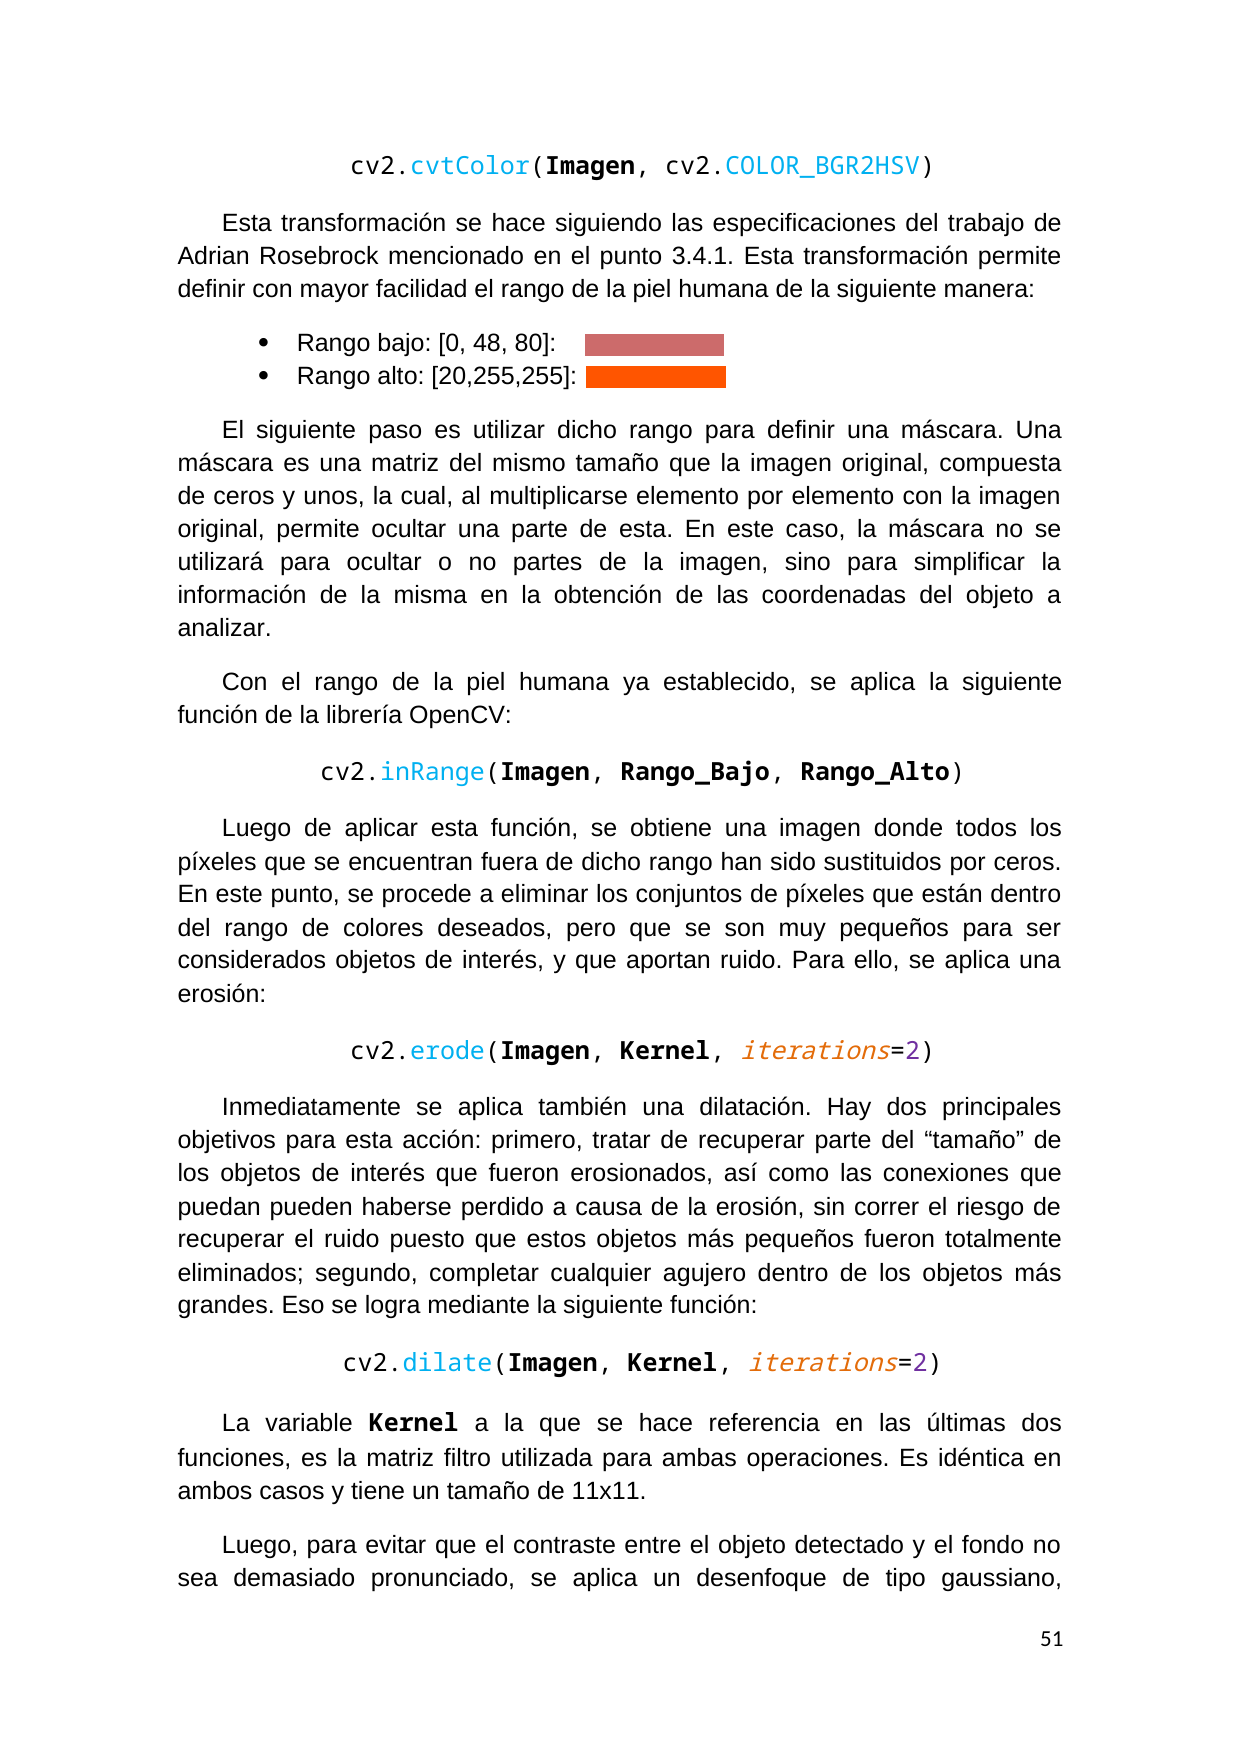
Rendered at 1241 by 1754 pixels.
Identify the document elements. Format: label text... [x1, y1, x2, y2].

text cv2.dilate(Imagen, Kernel, iterations=2) [177, 1344, 1063, 1378]
text Luego de aplicar esta función, se obtiene una imagen donde todos los píxeles que se encuentran fuera de dicho rango han sido sustituidos por ceros. En este punto, se procede a eliminar los conjuntos de píxeles que están dentro del rango de colores deseados, pero que se son muy pequeños para ser considerados objetos de interés, y que aportan ruido. Para ello, se aplica una erosión: [177, 813, 1063, 1007]
text Esta transformación se hace siguiendo las especificaciones del trabajo de Adrian Rosebrock mencionado en el punto 3.4.1. Esta transformación permite definir con mayor facilidad el rango de la piel humana de la siguiente manera: [177, 208, 1063, 302]
text cv2.inRange(Imagen, Rango_Bajo, Rango_Alto) [177, 753, 1063, 787]
text Inmediatamente se aplica también una dilatación. Hay dos principales objetivos para esta acción: primero, tratar de recuperar parte del “tamaño” de los objetos de interés que fueron erosionados, así como las conexiones que puedan pueden haberse perdido a causa de la erosión, sin correr el riesgo de recuperar el ruido puesto que estos objetos más pequeños fueron totalmente eliminados; segundo, completar cualquier agujero dentro de los objetos más grandes. Eso se logra mediante la siguiente función: [177, 1092, 1063, 1319]
list Rango bajo: [0, 48, 80]: [259, 327, 1063, 356]
text Con el rango de la piel humana ya establecido, se aplica la siguiente función de la librería OpenCV: [177, 667, 1063, 728]
text La variable Kernel a la que se hace referencia en las últimas dos funciones, es la matriz filtro utilizada para ambas operaciones. Es idéntica en ambos casos y tiene un tamaño de 11x11. [177, 1404, 1063, 1504]
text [177, 1529, 1063, 1591]
text El siguiente paso es utilizar dicho rango para definir una máscara. Una máscara es una matriz del mismo tamaño que la imagen original, compuesta de ceros y unos, la cual, al multiplicarse elemento por elemento con la imagen original, permite ocultar una parte de esta. En este caso, la máscara no se utilizará para ocultar o no partes de la imagen, sino para simplificar la información de la misma en la obtención de las coordenadas del objeto a analizar. [177, 414, 1063, 641]
text cv2.erode(Imagen, Kernel, iterations=2) [177, 1032, 1063, 1066]
list Rango alto: [20,255,255]: [259, 361, 1063, 389]
text cv2.cvtColor(Imagen, cv2.COLOR_BGR2HSV) [177, 148, 1063, 182]
